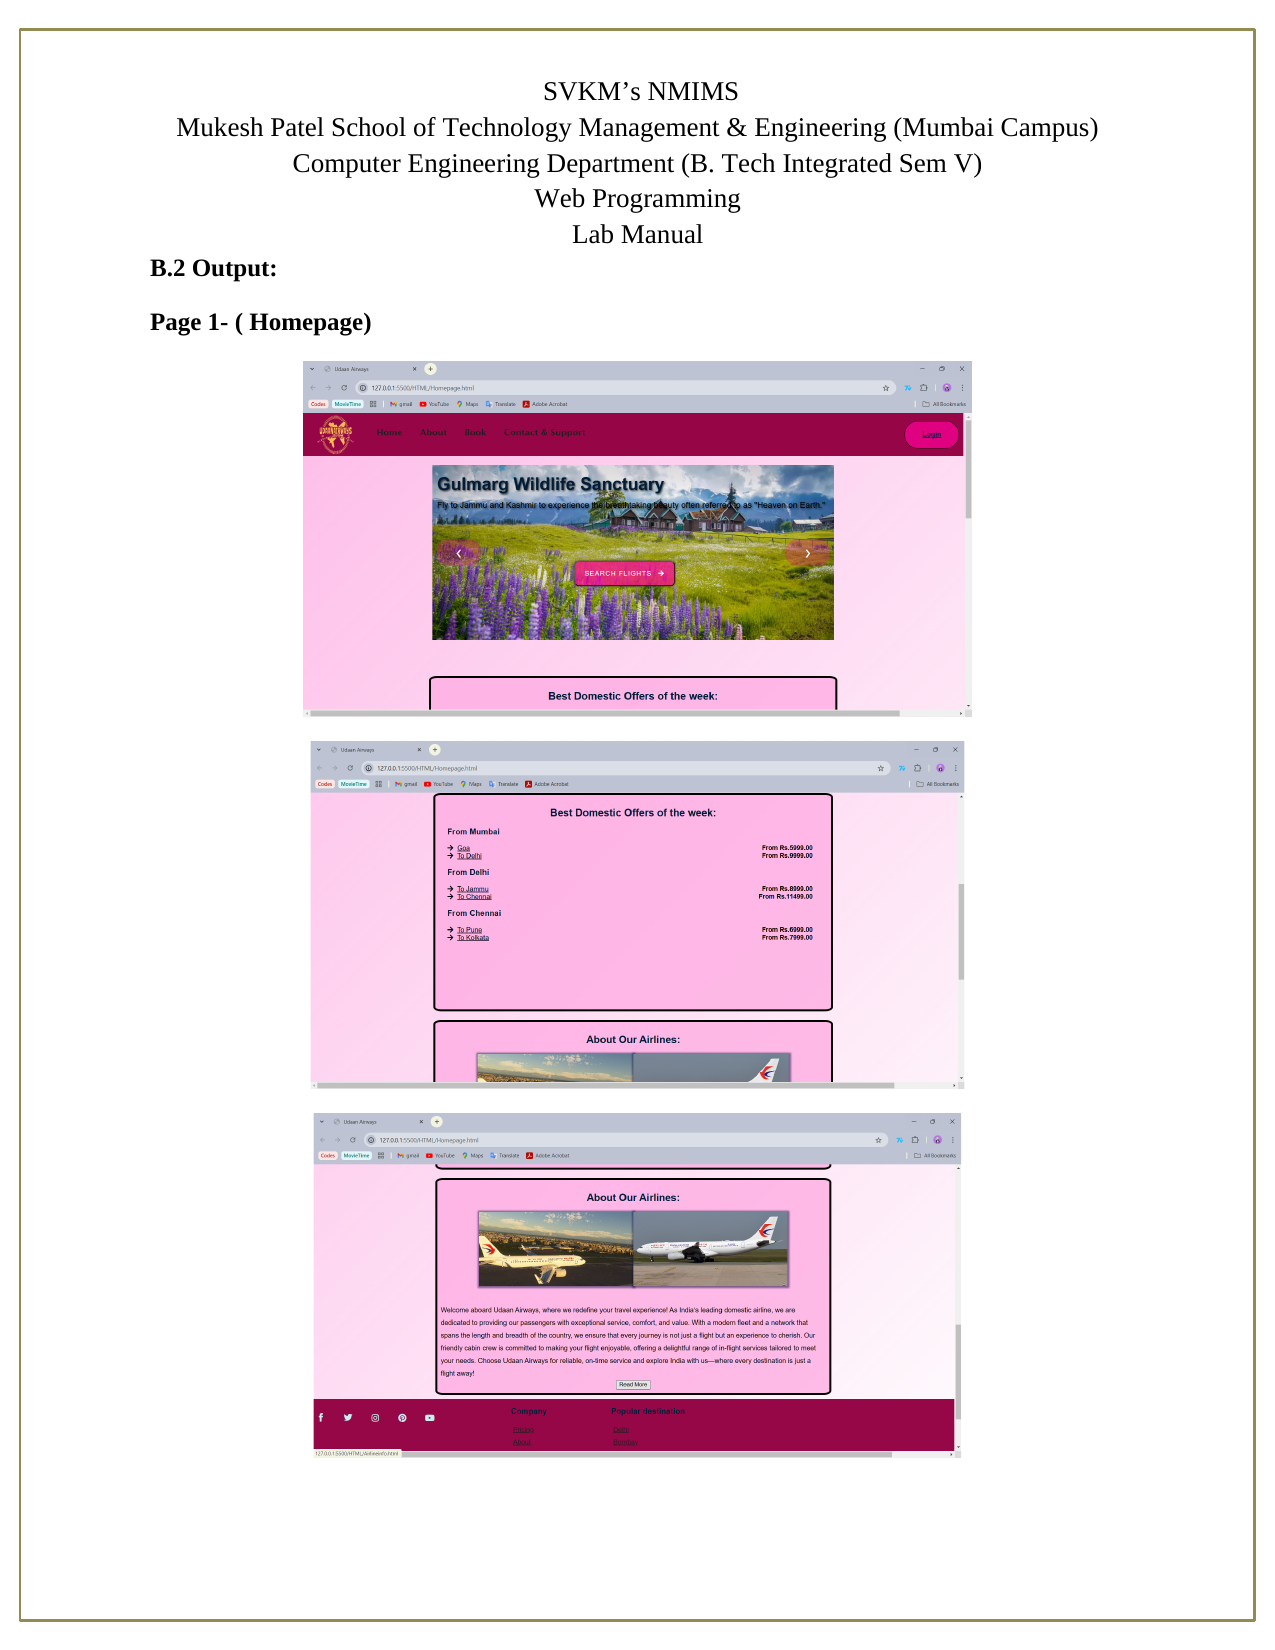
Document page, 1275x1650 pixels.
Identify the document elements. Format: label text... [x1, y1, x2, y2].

text Page 1- ( Homepage) [150, 307, 1125, 336]
picture [310, 741, 965, 1089]
picture [303, 361, 972, 717]
text B.2 Output: [150, 253, 1125, 282]
picture [313, 1113, 962, 1458]
